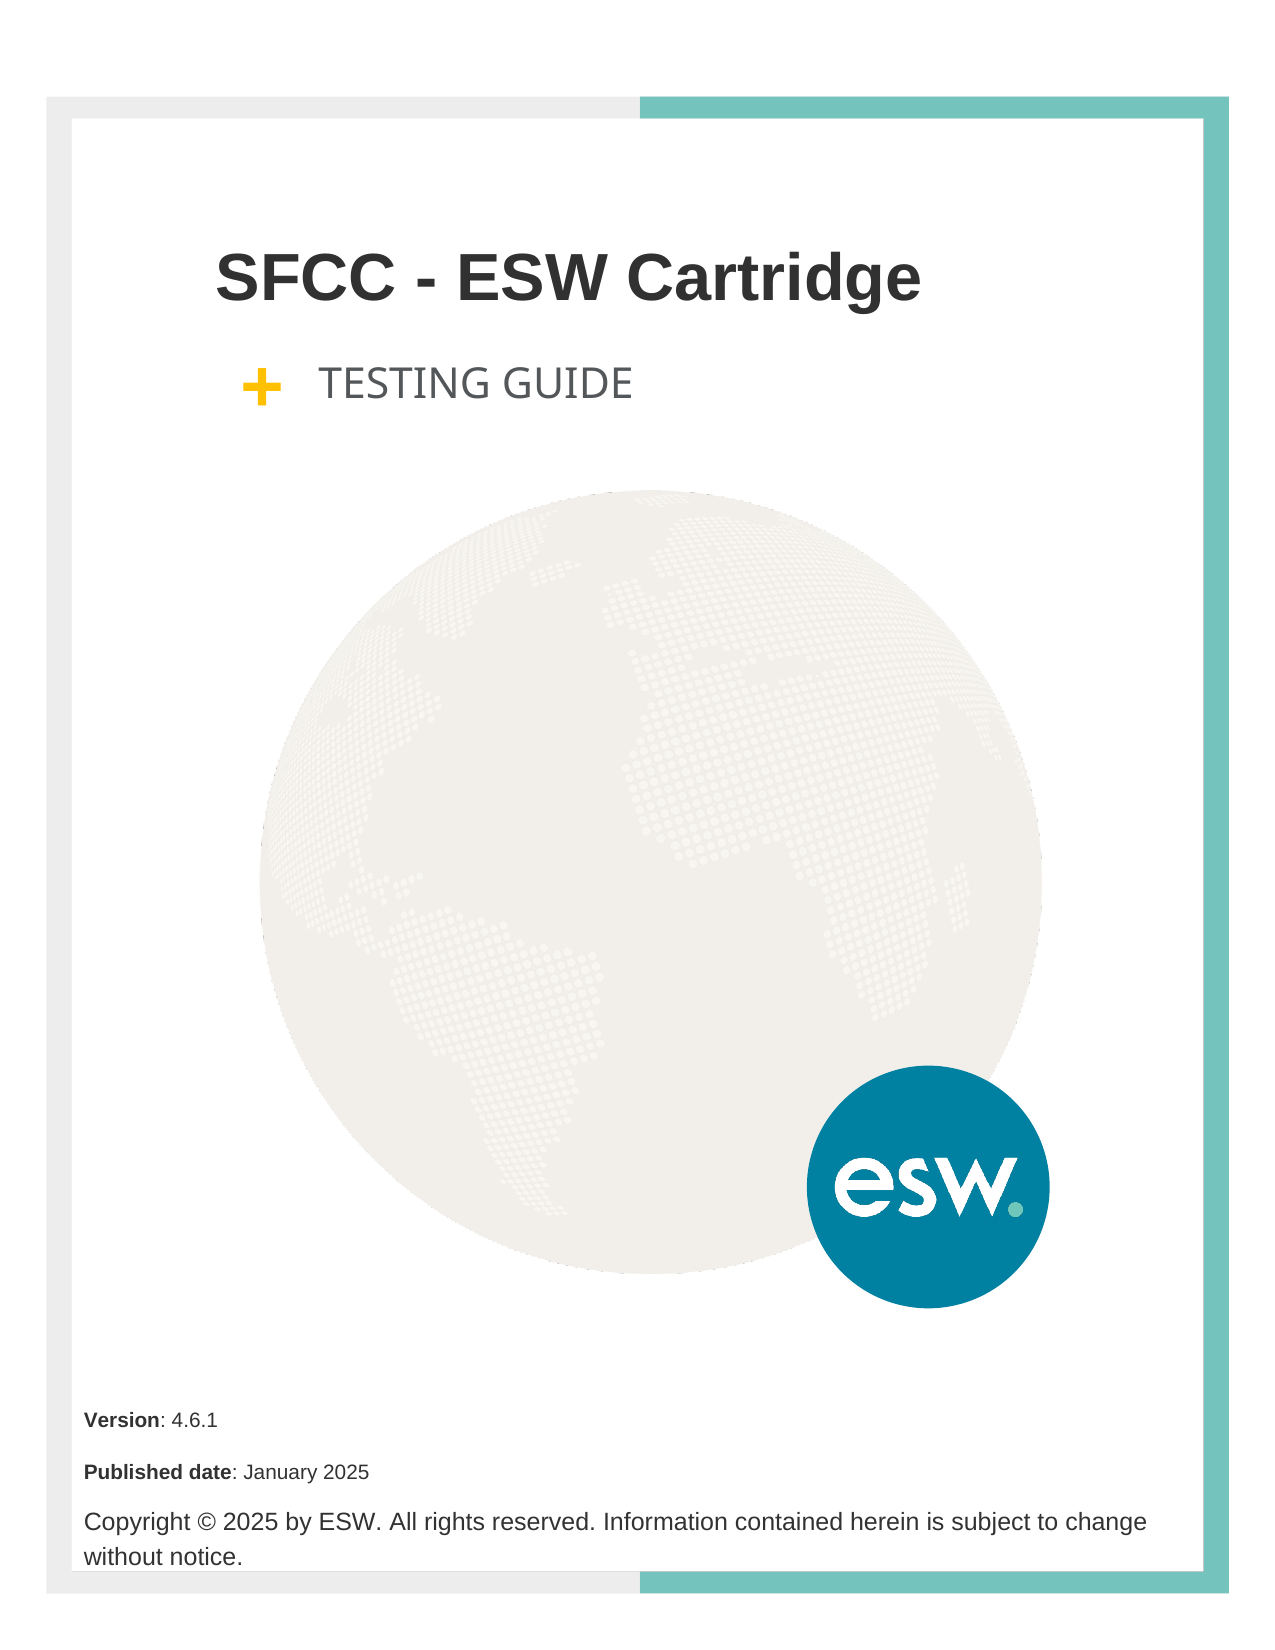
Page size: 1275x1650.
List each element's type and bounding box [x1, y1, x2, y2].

picture [46, 96, 1229, 1594]
